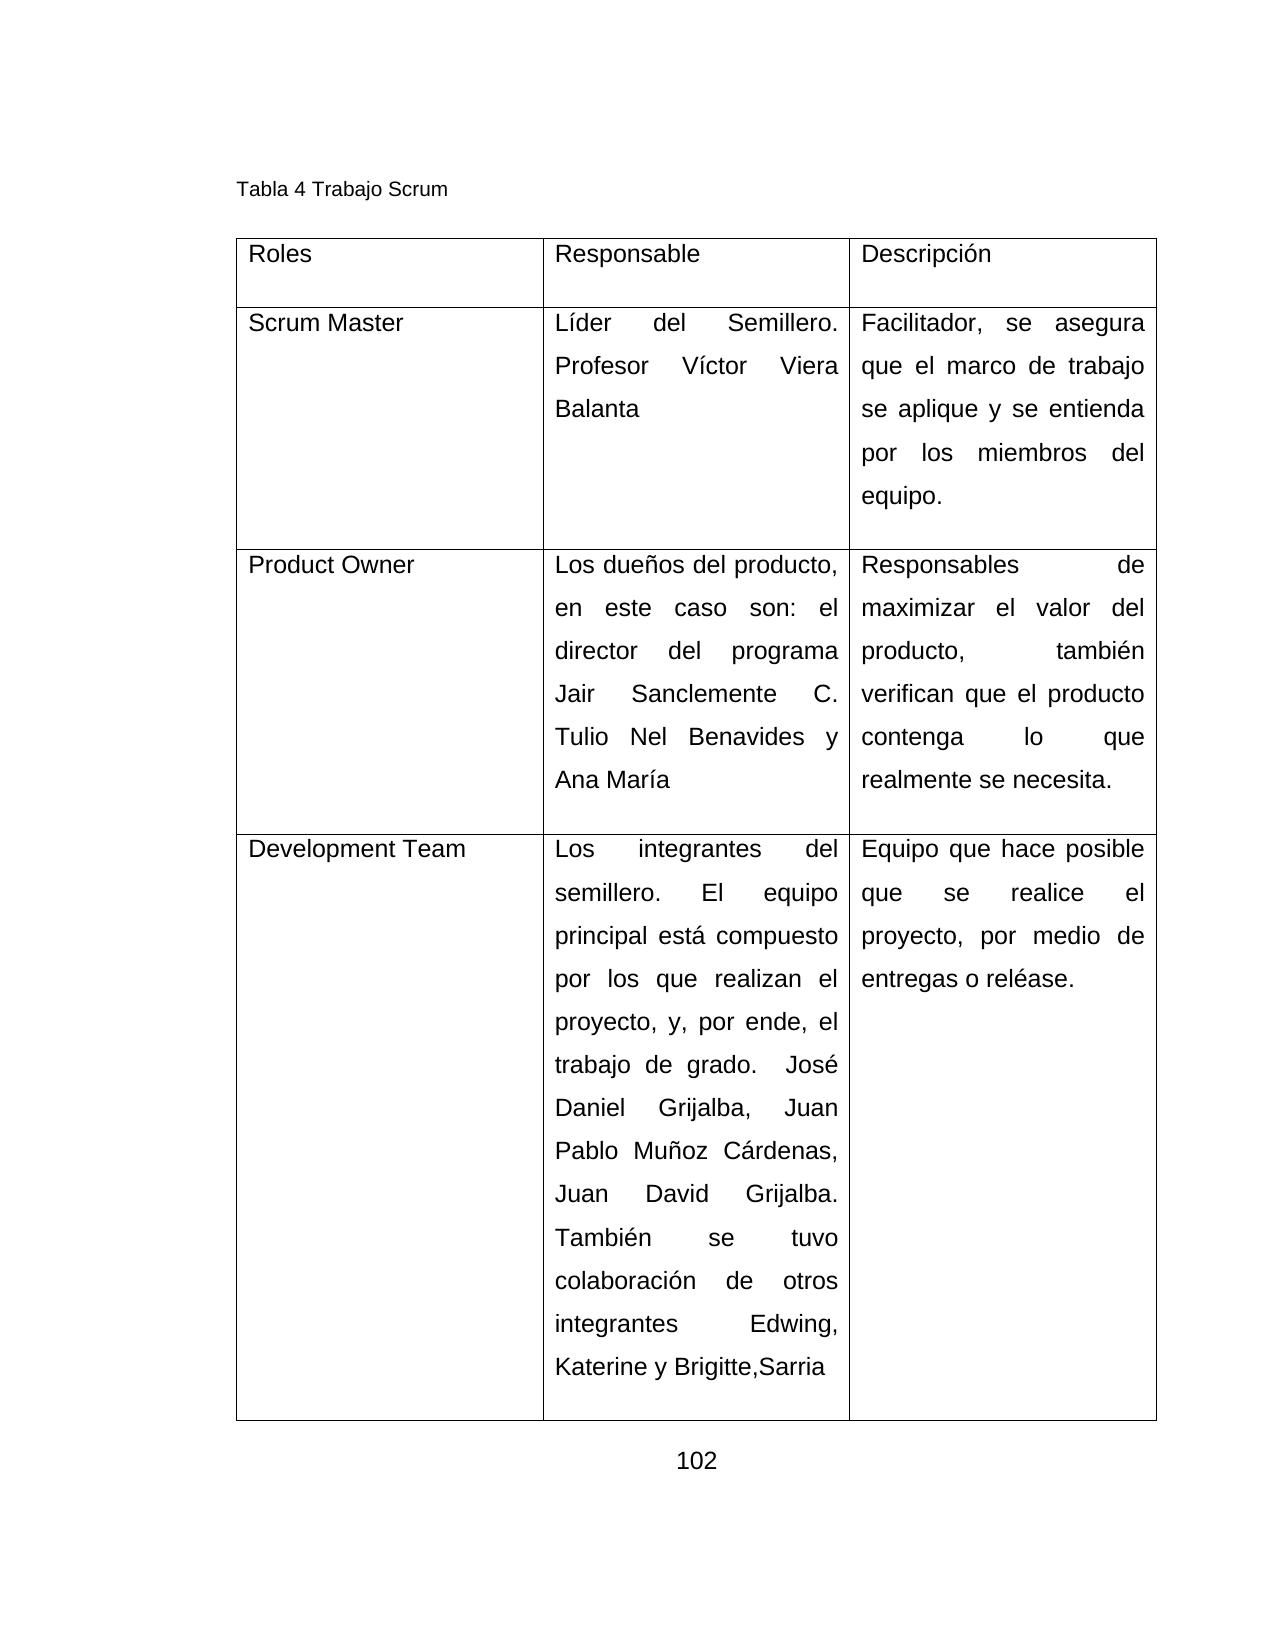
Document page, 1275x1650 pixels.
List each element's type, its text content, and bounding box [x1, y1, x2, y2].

table_cell Scrum Master [237, 308, 543, 549]
table_cell Los integrantes del semillero. El equipo principal está compuesto por los que realizan el proyecto, y, por ende, el trabajo de grado. José Daniel Grijalba, Juan Pablo Muñoz Cárdenas, Juan David Grijalba. También se tuvo colaboración de otros integrantes Edwing, Katerine y Brigitte,Sarria [544, 835, 849, 1420]
table_cell Development Team [237, 835, 543, 1420]
table_header Descripción [850, 239, 1156, 307]
table_cell Responsables de maximizar el valor del producto, también verifican que el producto contenga lo que realmente se necesita. [850, 550, 1156, 833]
table_cell Facilitador, se asegura que el marco de trabajo se aplique y se entienda por los miembros del equipo. [850, 308, 1156, 549]
table_cell Product Owner [237, 550, 543, 833]
table_cell Líder del Semillero. Profesor Víctor Viera Balanta [544, 308, 849, 549]
table_header Responsable [544, 239, 849, 307]
table_cell Los dueños del producto, en este caso son: el director del programa Jair Sanclemente C. Tulio Nel Benavides y Ana María [544, 550, 849, 833]
text Tabla 4 Trabajo Scrum [236, 177, 1157, 201]
table_cell Equipo que hace posible que se realice el proyecto, por medio de entregas o reléase. [850, 835, 1156, 1420]
table_header Roles [237, 239, 543, 307]
